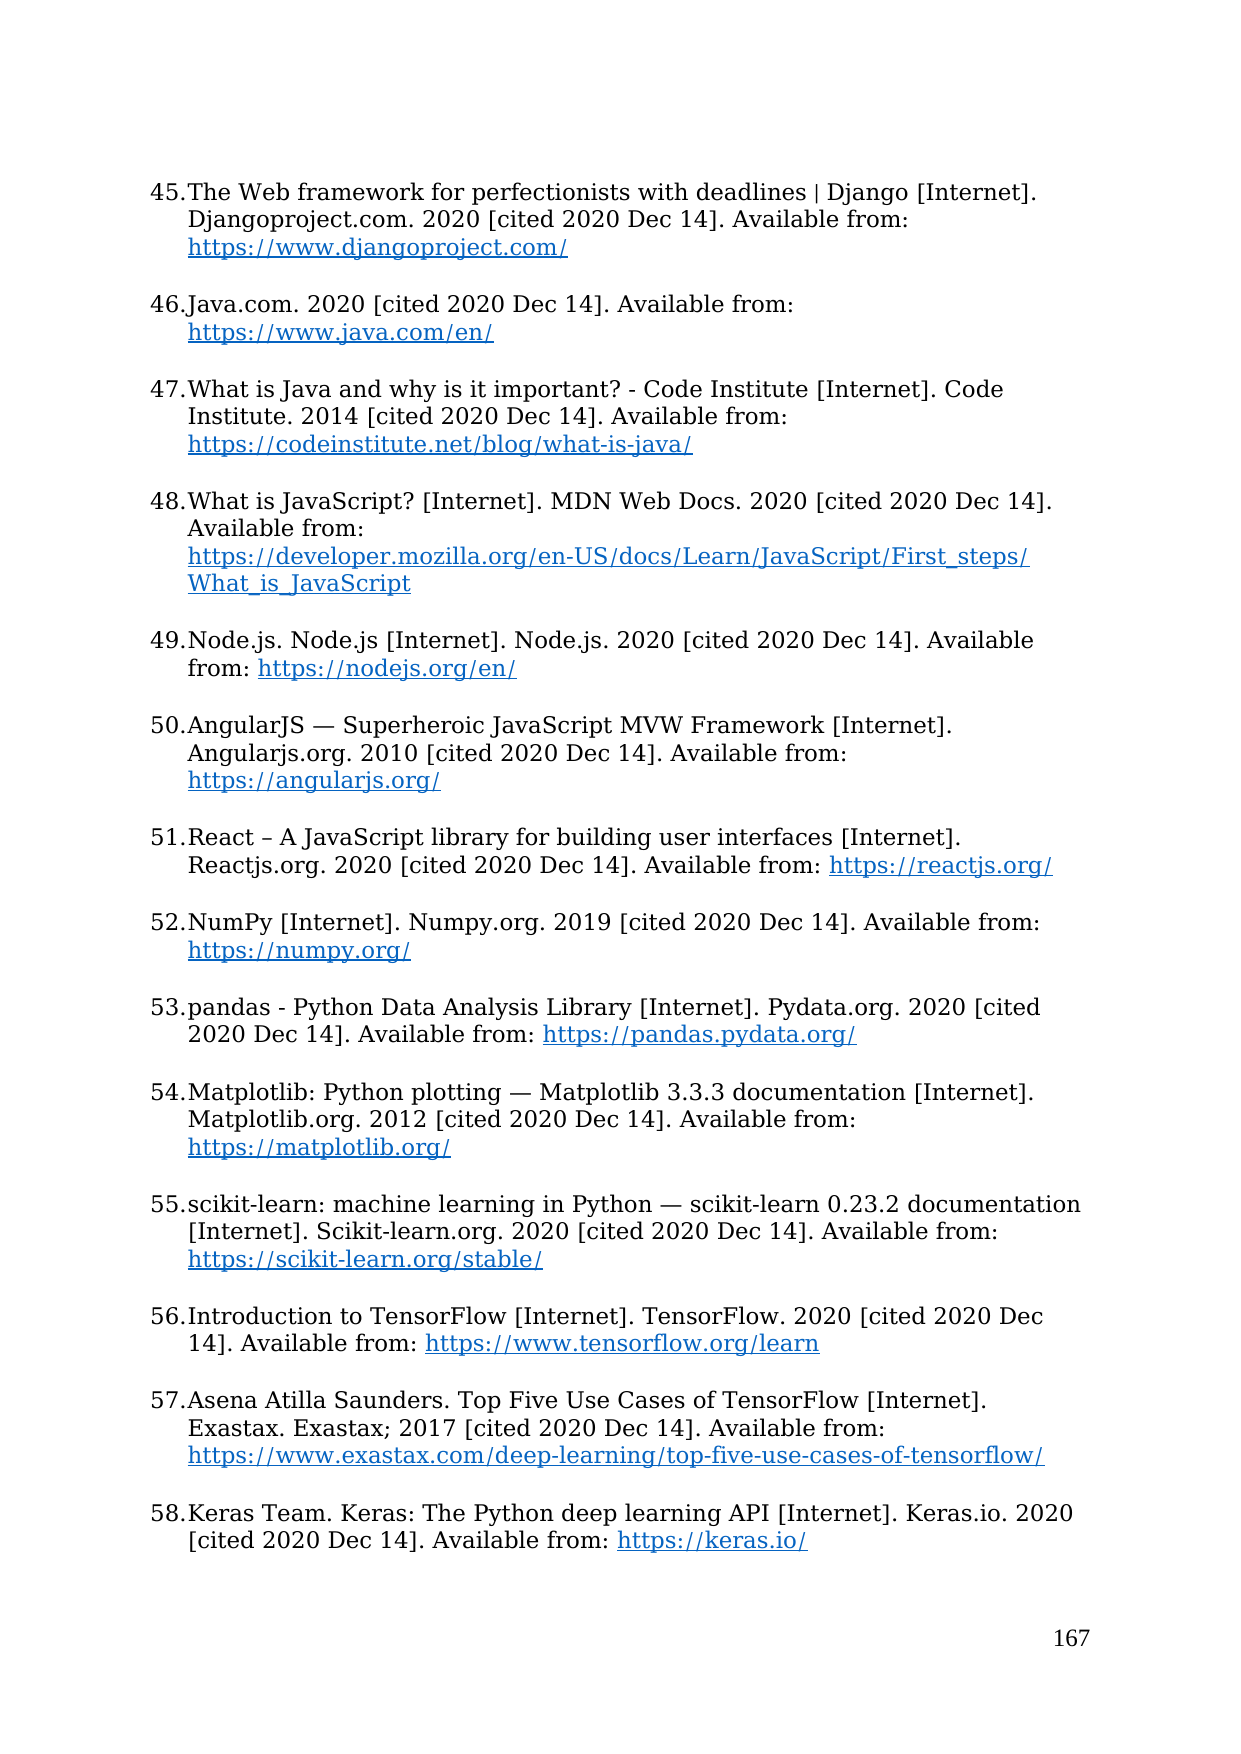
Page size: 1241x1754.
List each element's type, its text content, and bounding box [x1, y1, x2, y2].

list Introduction to TensorFlow [Internet]. TensorFlow. 2020 [cited 2020 Dec 14]. Available from: https://www.tensorflow.org/learn [150, 1302, 1090, 1357]
list Matplotlib: Python plotting — Matplotlib 3.3.3 documentation [Internet]. Matplotlib.org. 2012 [cited 2020 Dec 14]. Available from: https://matplotlib.org/ [150, 1077, 1090, 1160]
list Keras Team. Keras: The Python deep learning API [Internet]. Keras.io. 2020 [cited 2020 Dec 14]. Available from: https://keras.io/ [150, 1498, 1090, 1553]
list Node.js. Node.js [Internet]. Node.js. 2020 [cited 2020 Dec 14]. Available from: https://nodejs.org/en/ [150, 626, 1090, 681]
list What is JavaScript? [Internet]. MDN Web Docs. 2020 [cited 2020 Dec 14]. Available from: https://developer.mozilla.org/en-US/docs/Learn/JavaScript/First_steps/What_is_JavaScript [150, 487, 1090, 597]
list What is Java and why is it important? - Code Institute [Internet]. Code Institute. 2014 [cited 2020 Dec 14]. Available from: https://codeinstitute.net/blog/what-is-java/ [150, 374, 1090, 457]
list NumPy [Internet]. Numpy.org. 2019 [cited 2020 Dec 14]. Available from: https://numpy.org/ [150, 908, 1090, 963]
list React – A JavaScript library for building user interfaces [Internet]. Reactjs.org. 2020 [cited 2020 Dec 14]. Available from: https://reactjs.org/ [150, 823, 1090, 878]
list scikit-learn: machine learning in Python — scikit-learn 0.23.2 documentation [Internet]. Scikit-learn.org. 2020 [cited 2020 Dec 14]. Available from: https://scikit-learn.org/stable/ [150, 1189, 1090, 1272]
list Asena Atilla Saunders. Top Five Use Cases of TensorFlow [Internet]. Exastax. Exastax; 2017 [cited 2020 Dec 14]. Available from: https://www.exastax.com/deep-learning/top-five-use-cases-of-tensorflow/ [150, 1386, 1090, 1469]
list pandas - Python Data Analysis Library [Internet]. Pydata.org. 2020 [cited 2020 Dec 14]. Available from: https://pandas.pydata.org/ [150, 992, 1090, 1047]
list The Web framework for perfectionists with deadlines | Django [Internet]. Djangoproject.com. 2020 [cited 2020 Dec 14]. Available from: https://www.djangoproject.com/ [150, 177, 1090, 260]
list AngularJS — Superheroic JavaScript MVW Framework [Internet]. Angularjs.org. 2010 [cited 2020 Dec 14]. Available from: https://angularjs.org/ [150, 711, 1090, 793]
list Java.com. 2020 [cited 2020 Dec 14]. Available from: https://www.java.com/en/ [150, 290, 1090, 345]
